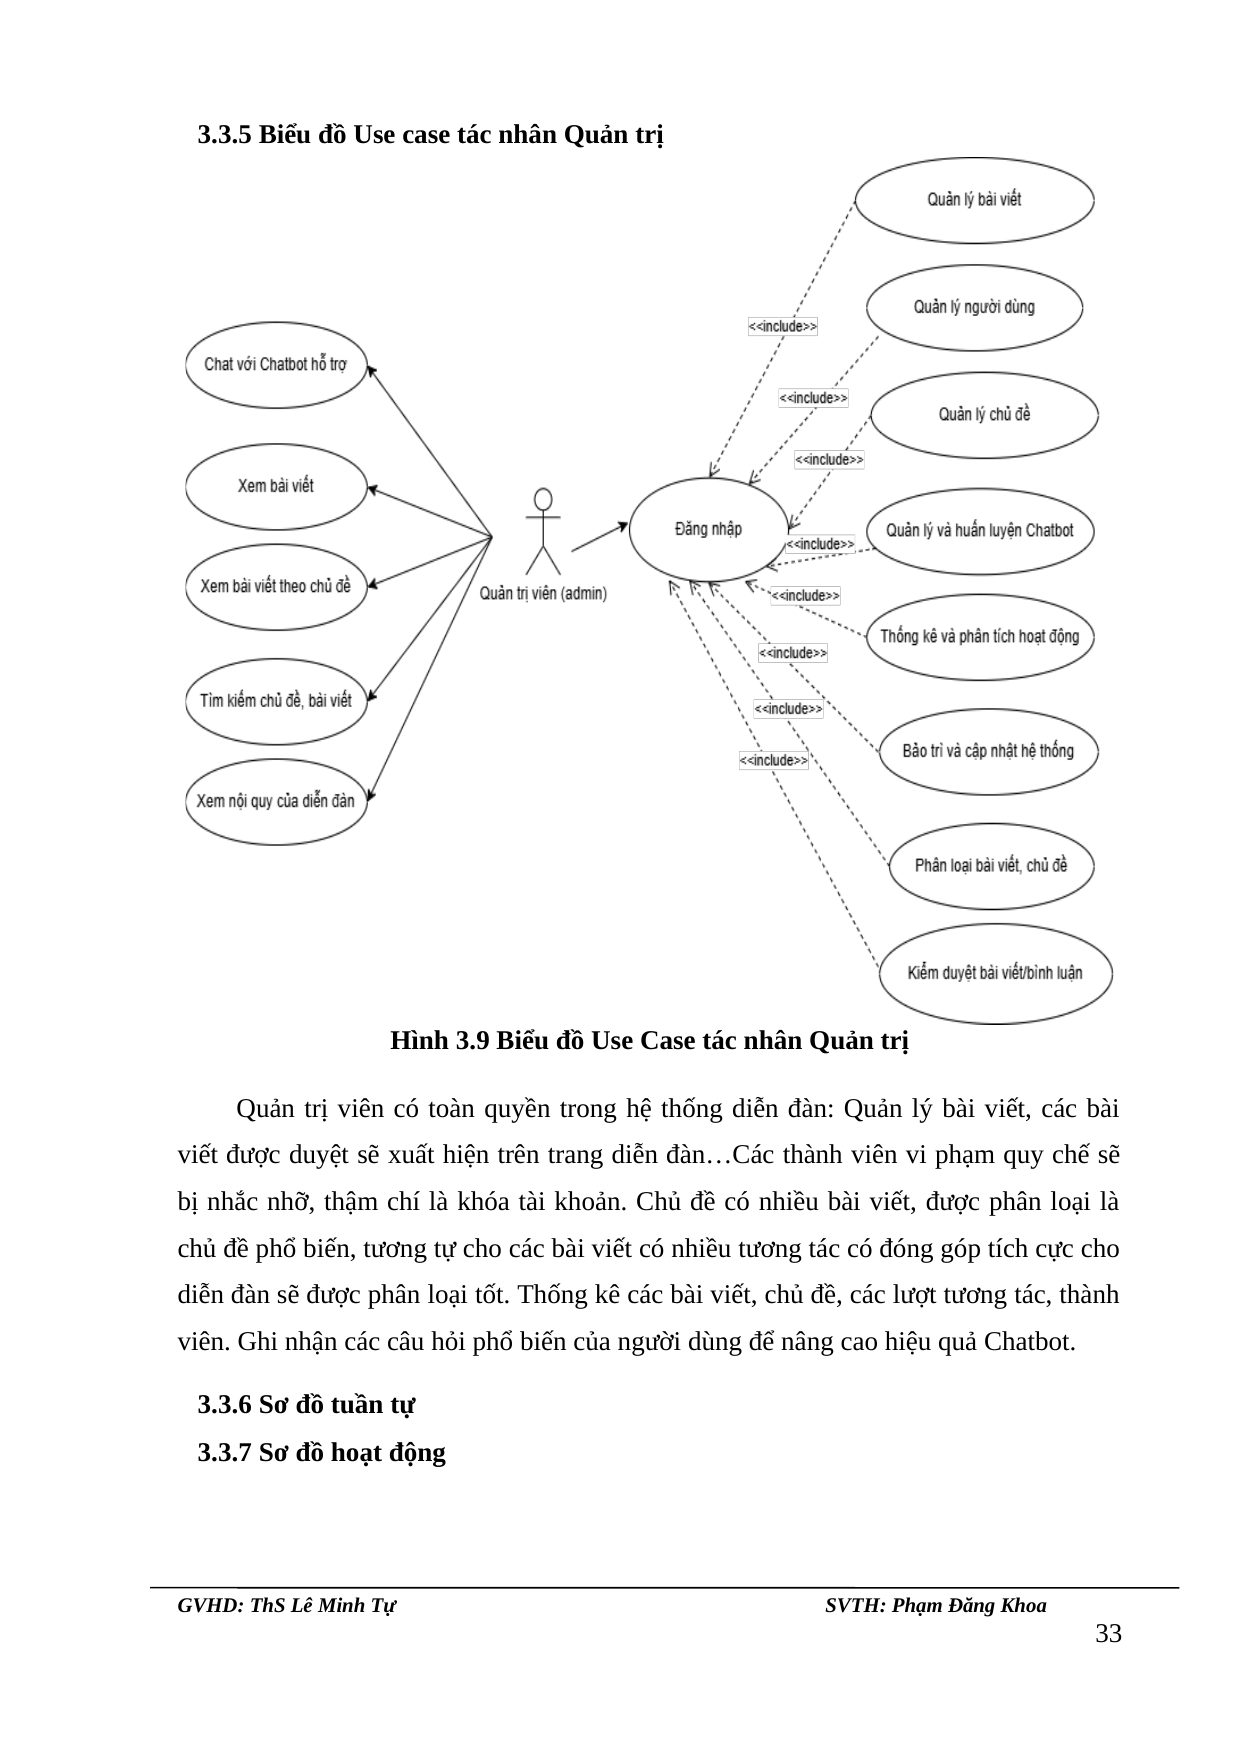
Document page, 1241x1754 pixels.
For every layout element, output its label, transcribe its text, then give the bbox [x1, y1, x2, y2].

subtitle Sơ đồ tuần tự [177, 1388, 1122, 1419]
text Quản trị viên có toàn quyền trong hệ thống diễn đàn: Quản lý bài viết, các bài viết được duyệt sẽ xuất hiện trên trang diễn đàn…Các thành viên vi phạm quy chế sẽ bị nhắc nhỡ, thậm chí là khóa tài khoản. Chủ đề có nhiều bài viết, được phân loại là chủ đề phổ biến, tương tự cho các bài viết có nhiều tương tác có đóng góp tích cực cho diễn đàn sẽ được phân loại tốt. Thống kê các bài viết, chủ đề, các lượt tương tác, thành viên. Ghi nhận các câu hỏi phổ biến của người dùng để nâng cao hiệu quả Chatbot. [177, 1092, 1122, 1356]
picture [185, 157, 1114, 1025]
subtitle Sơ đồ hoạt động [177, 1436, 1122, 1467]
subtitle Biểu đồ Use case tác nhân Quản trị [177, 118, 1122, 149]
